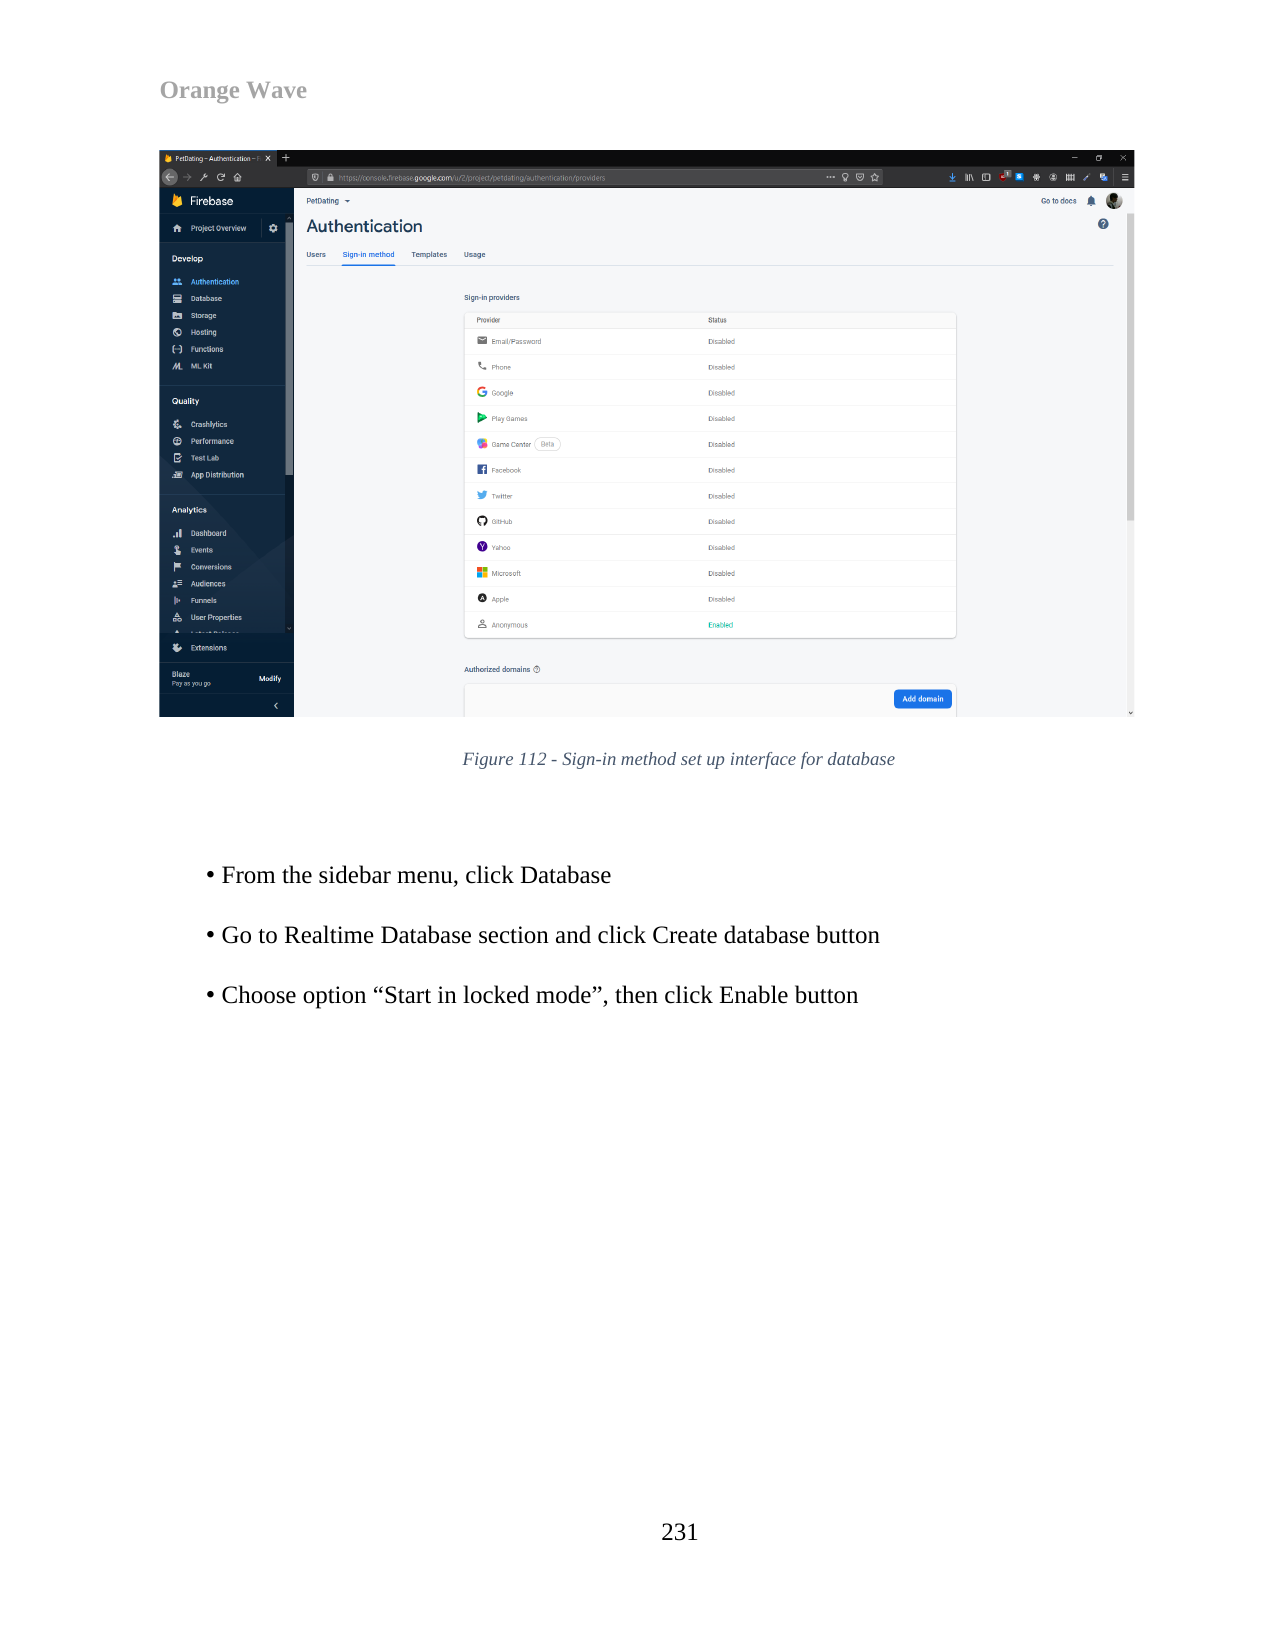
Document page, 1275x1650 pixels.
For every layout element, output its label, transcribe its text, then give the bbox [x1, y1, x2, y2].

text Figure 112 - Sign-in method set up interface for database [159, 748, 1200, 769]
text Choose option “Start in locked mode”, then click Enable button [159, 980, 1200, 1009]
text Go to Realtime Database section and click Create database button [159, 920, 1200, 949]
picture [159, 150, 1135, 717]
text From the sidebar menu, click Database [159, 861, 1200, 889]
